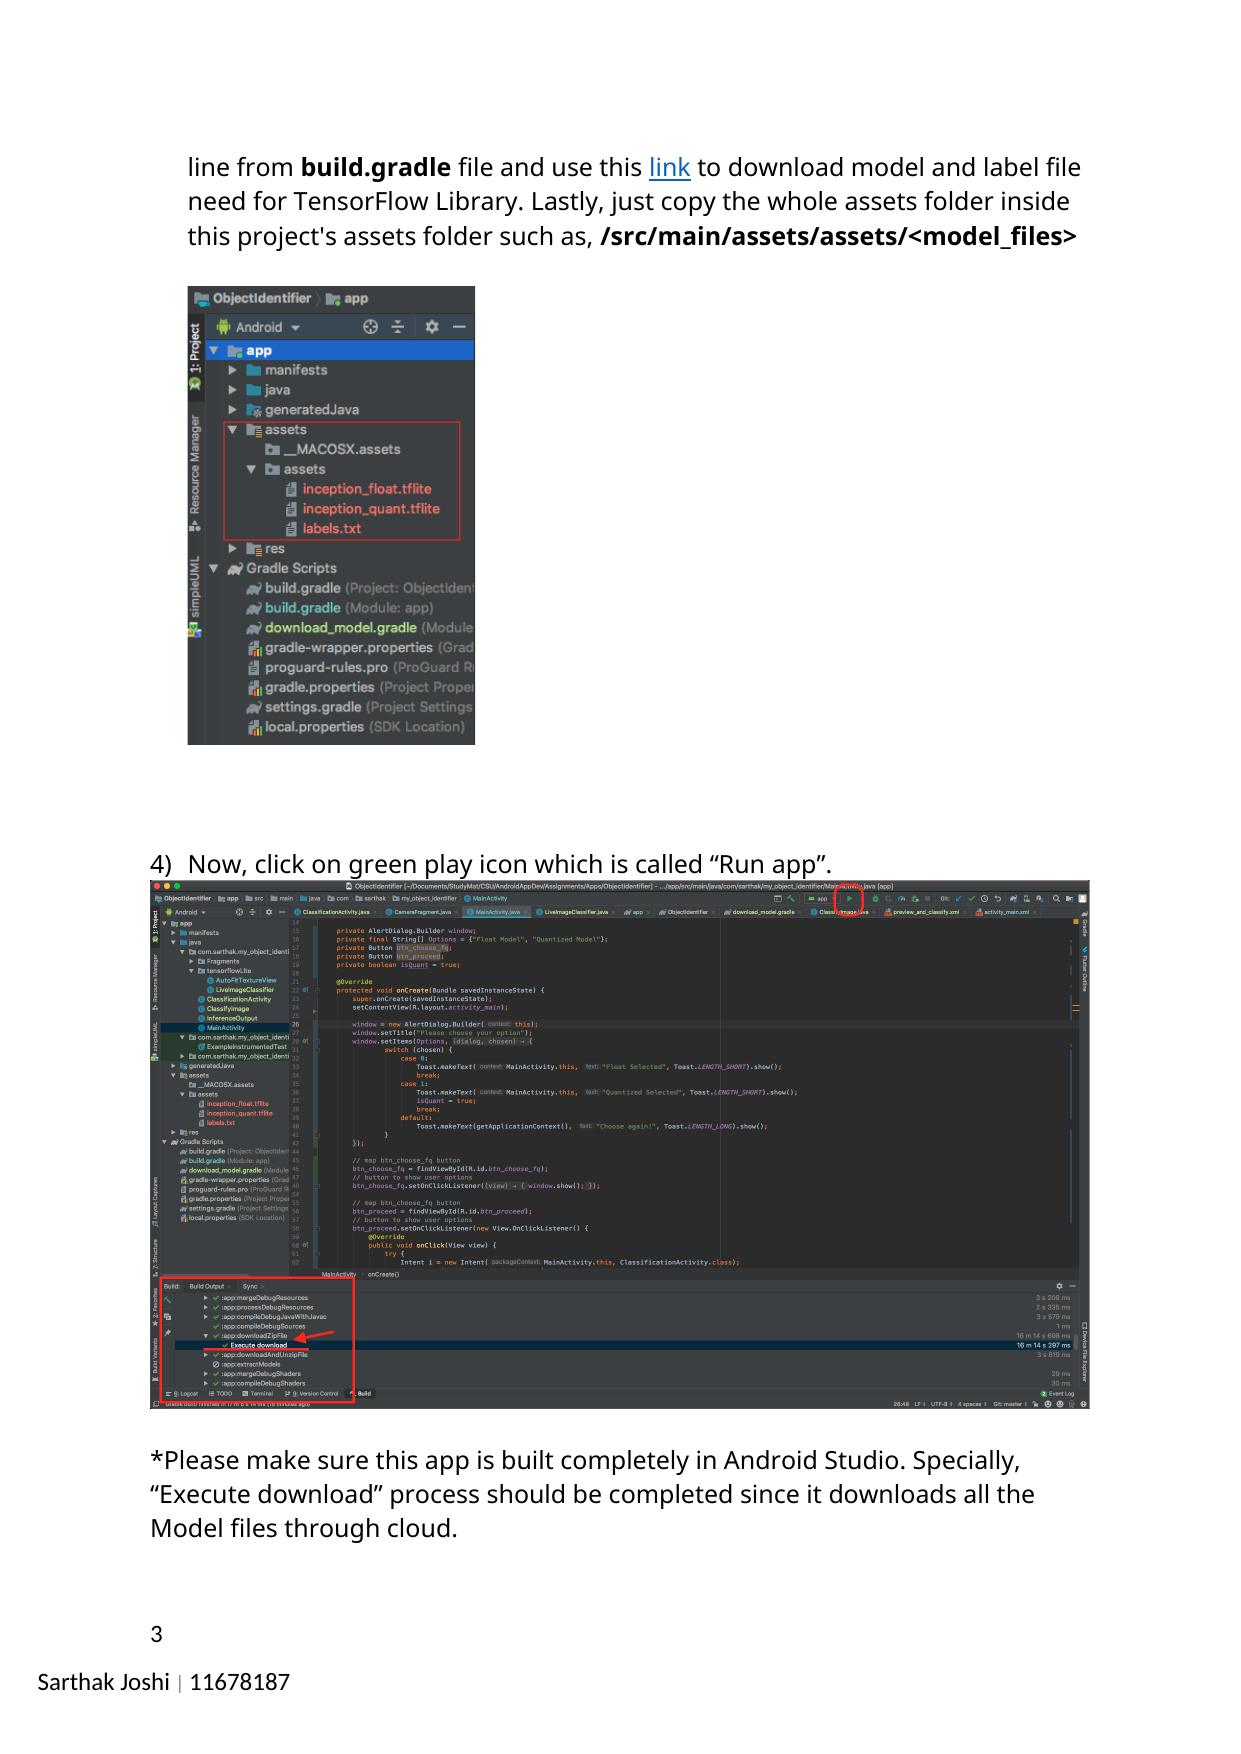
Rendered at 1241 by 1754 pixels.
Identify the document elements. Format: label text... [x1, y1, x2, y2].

picture [150, 880, 1090, 1409]
list Now, click on green play icon which is called “Run app”. [150, 847, 1090, 880]
text *Please make sure this app is built completely in Android Studio. Specially, “Execute download” process should be completed since it downloads all the Model files through cloud. [150, 1443, 1090, 1545]
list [150, 150, 1090, 252]
picture [187, 286, 476, 745]
